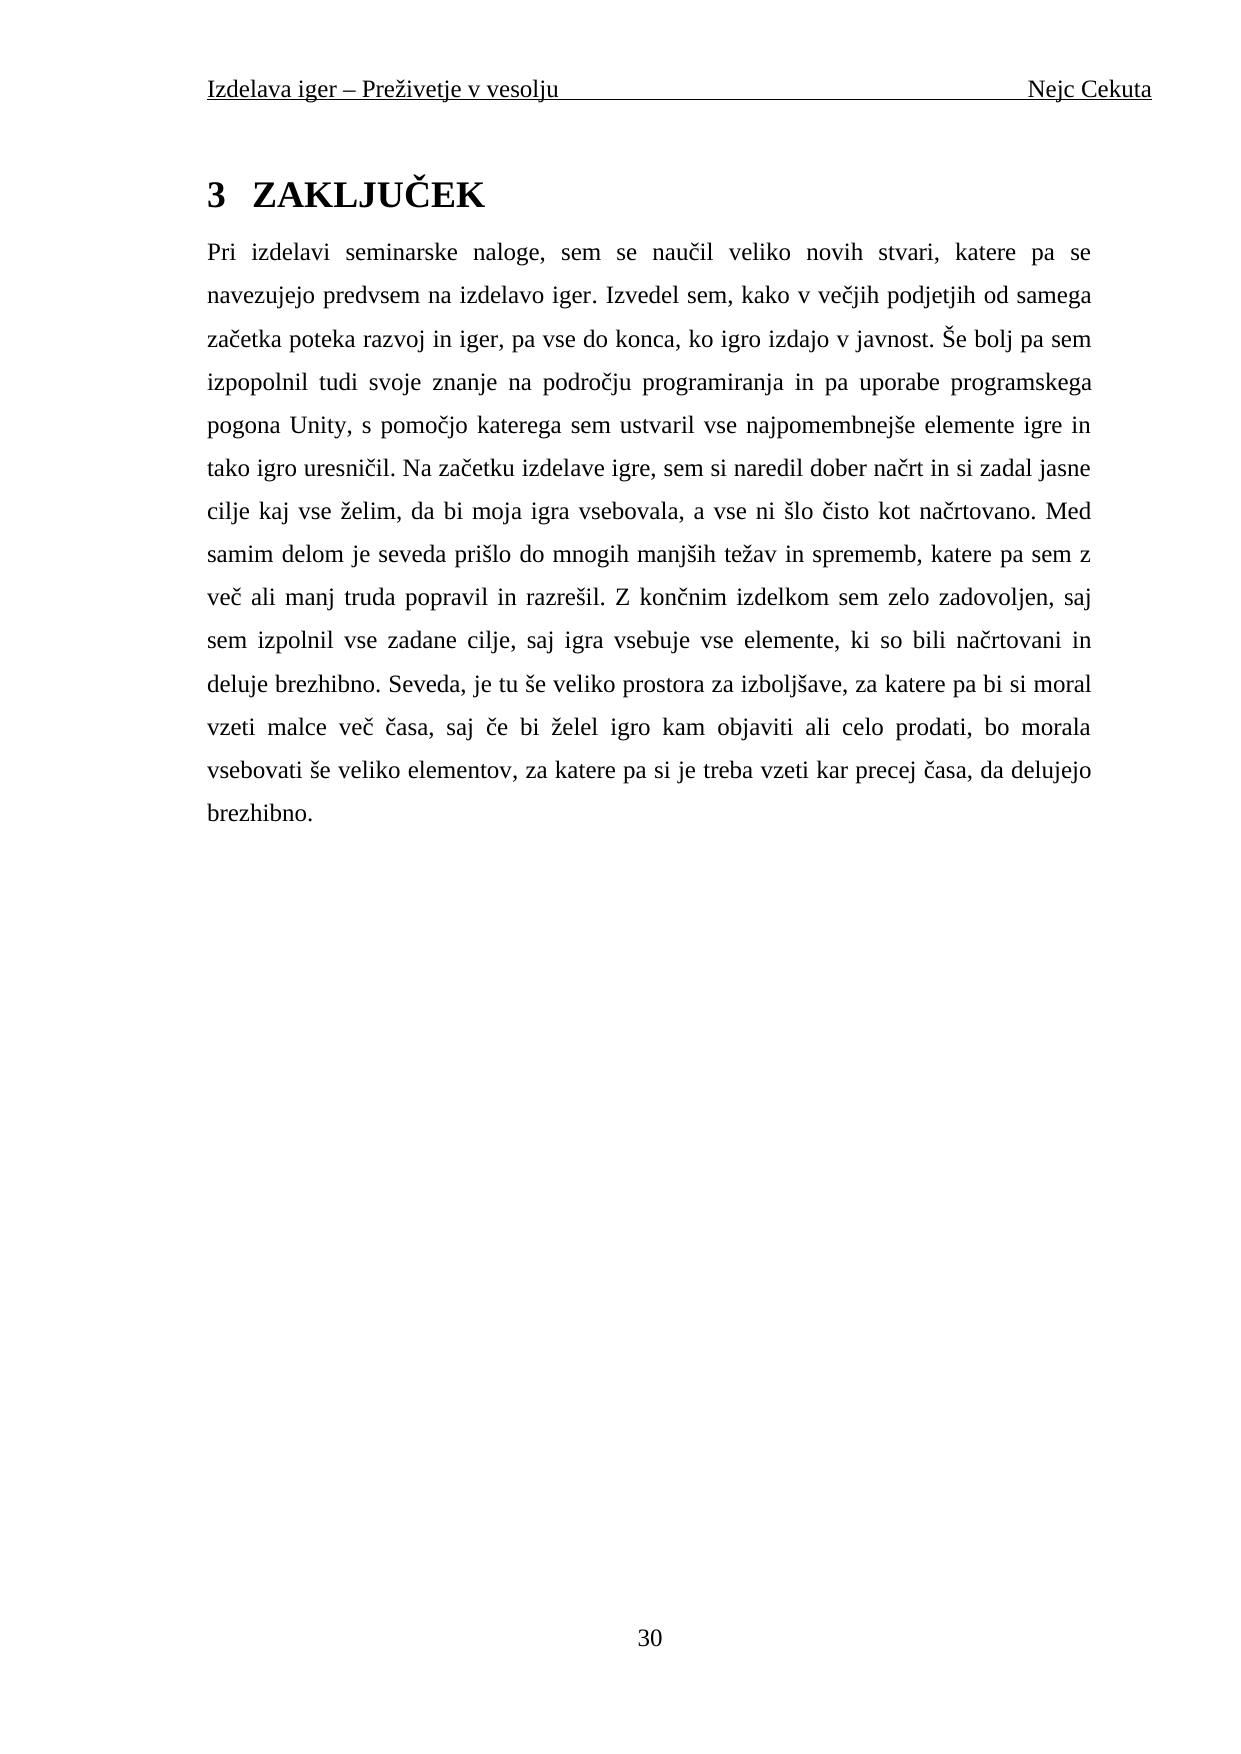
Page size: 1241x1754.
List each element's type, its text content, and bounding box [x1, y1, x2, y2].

subtitle ZAKLJUČEK [207, 173, 1092, 216]
text Pri izdelavi seminarske naloge, sem se naučil veliko novih stvari, katere pa se navezujejo predvsem na izdelavo iger. Izvedel sem, kako v večjih podjetjih od samega začetka poteka razvoj in iger, pa vse do konca, ko igro izdajo v javnost. Še bolj pa sem izpopolnil tudi svoje znanje na področju programiranja in pa uporabe programskega pogona Unity, s pomočjo katerega sem ustvaril vse najpomembnejše elemente igre in tako igro uresničil. Na začetku izdelave igre, sem si naredil dober načrt in si zadal jasne cilje kaj vse želim, da bi moja igra vsebovala, a vse ni šlo čisto kot načrtovano. Med samim delom je seveda prišlo do mnogih manjših težav in sprememb, katere pa sem z več ali manj truda popravil in razrešil. Z končnim izdelkom sem zelo zadovoljen, saj sem izpolnil vse zadane cilje, saj igra vsebuje vse elemente, ki so bili načrtovani in deluje brezhibno. Seveda, je tu še veliko prostora za izboljšave, za katere pa bi si moral vzeti malce več časa, saj če bi želel igro kam objaviti ali celo prodati, bo morala vsebovati še veliko elementov, za katere pa si je treba vzeti kar precej časa, da delujejo brezhibno. [207, 237, 1092, 827]
